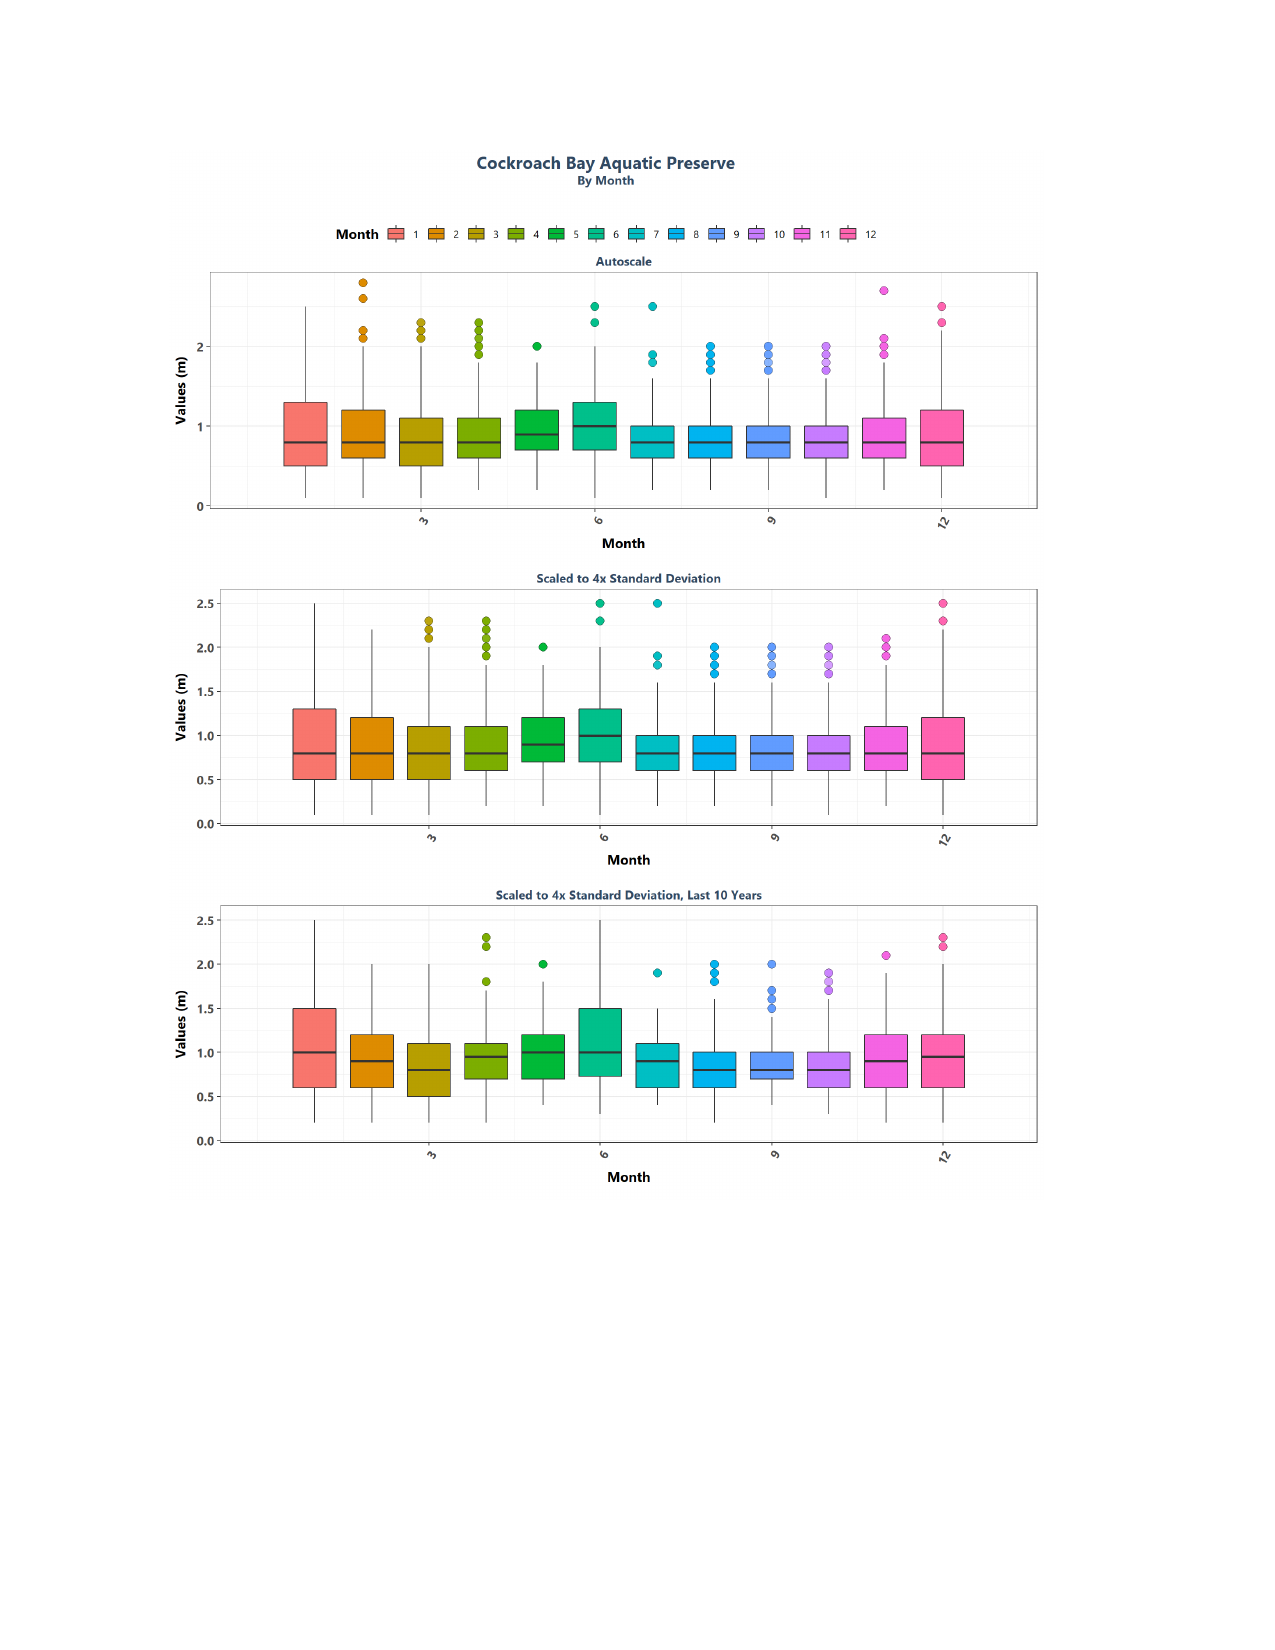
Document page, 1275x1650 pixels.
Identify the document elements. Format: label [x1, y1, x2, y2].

picture [168, 150, 1044, 1200]
